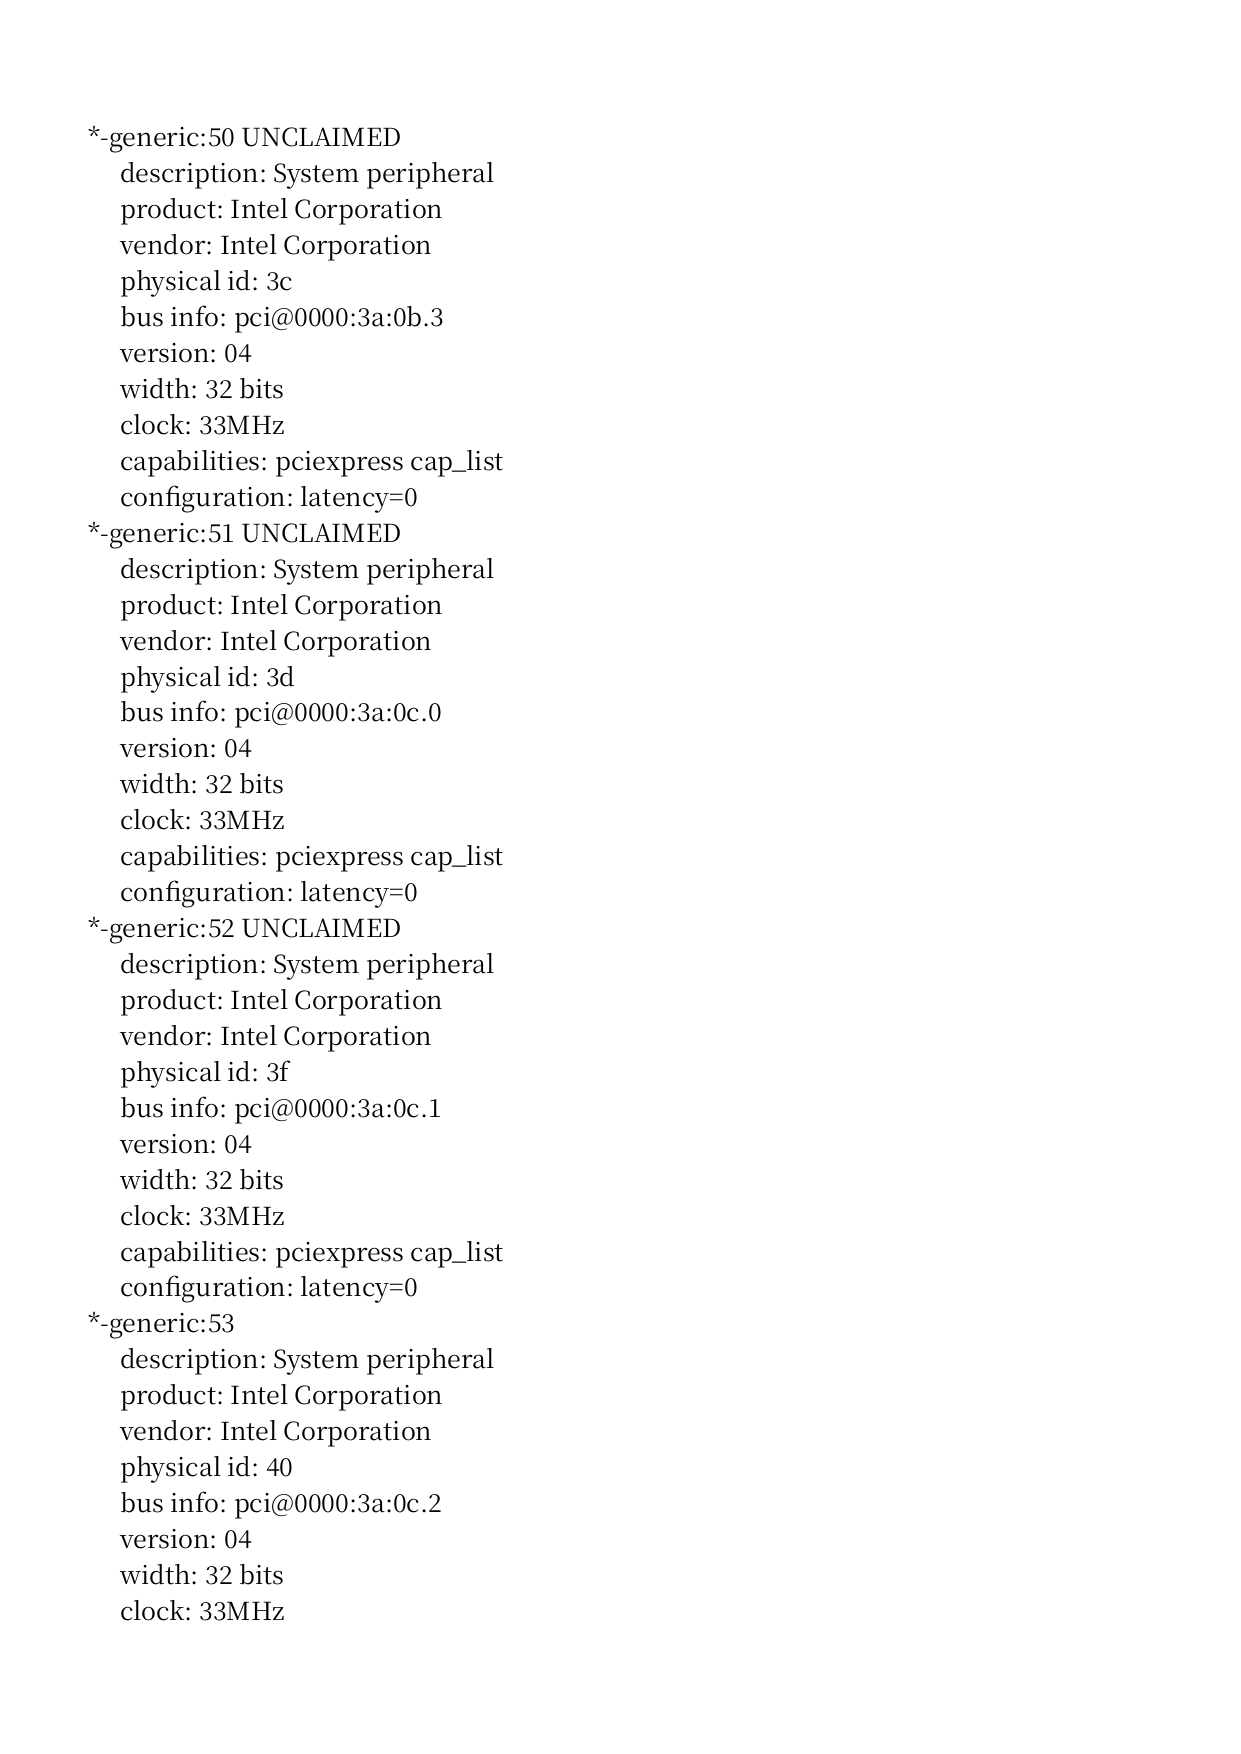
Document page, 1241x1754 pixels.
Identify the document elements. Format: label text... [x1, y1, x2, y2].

text *-generic:53 [56, 1304, 1208, 1340]
text clock: 33MHz [56, 801, 1208, 837]
text clock: 33MHz [56, 406, 1208, 442]
text clock: 33MHz [56, 1196, 1208, 1232]
text *-generic:51 UNCLAIMED [56, 513, 1208, 549]
text width: 32 bits [56, 370, 1208, 406]
text configuration: latency=0 [56, 873, 1208, 909]
text configuration: latency=0 [56, 1268, 1208, 1304]
text vendor: Intel Corporation [56, 621, 1208, 657]
text width: 32 bits [56, 765, 1208, 801]
text physical id: 40 [56, 1448, 1208, 1484]
text product: Intel Corporation [56, 1376, 1208, 1412]
text vendor: Intel Corporation [56, 1017, 1208, 1052]
text version: 04 [56, 1520, 1208, 1556]
text physical id: 3f [56, 1052, 1208, 1088]
text capabilities: pciexpress cap_list [56, 1232, 1208, 1268]
text description: System peripheral [56, 549, 1208, 585]
text version: 04 [56, 334, 1208, 370]
text product: Intel Corporation [56, 981, 1208, 1017]
text product: Intel Corporation [56, 585, 1208, 621]
text capabilities: pciexpress cap_list [56, 837, 1208, 873]
text width: 32 bits [56, 1556, 1208, 1592]
text description: System peripheral [56, 1340, 1208, 1376]
text physical id: 3d [56, 657, 1208, 693]
text width: 32 bits [56, 1160, 1208, 1196]
text configuration: latency=0 [56, 477, 1208, 513]
text description: System peripheral [56, 945, 1208, 981]
text version: 04 [56, 1124, 1208, 1160]
text *-generic:50 UNCLAIMED [56, 118, 1208, 154]
text bus info: pci@0000:3a:0c.1 [56, 1088, 1208, 1124]
text capabilities: pciexpress cap_list [56, 442, 1208, 477]
text physical id: 3c [56, 262, 1208, 298]
text description: System peripheral [56, 154, 1208, 190]
text *-generic:52 UNCLAIMED [56, 909, 1208, 945]
text vendor: Intel Corporation [56, 226, 1208, 262]
text version: 04 [56, 729, 1208, 765]
text vendor: Intel Corporation [56, 1412, 1208, 1448]
text clock: 33MHz [56, 1592, 1208, 1627]
text product: Intel Corporation [56, 190, 1208, 226]
text bus info: pci@0000:3a:0b.3 [56, 298, 1208, 334]
text bus info: pci@0000:3a:0c.2 [56, 1484, 1208, 1520]
text bus info: pci@0000:3a:0c.0 [56, 693, 1208, 729]
